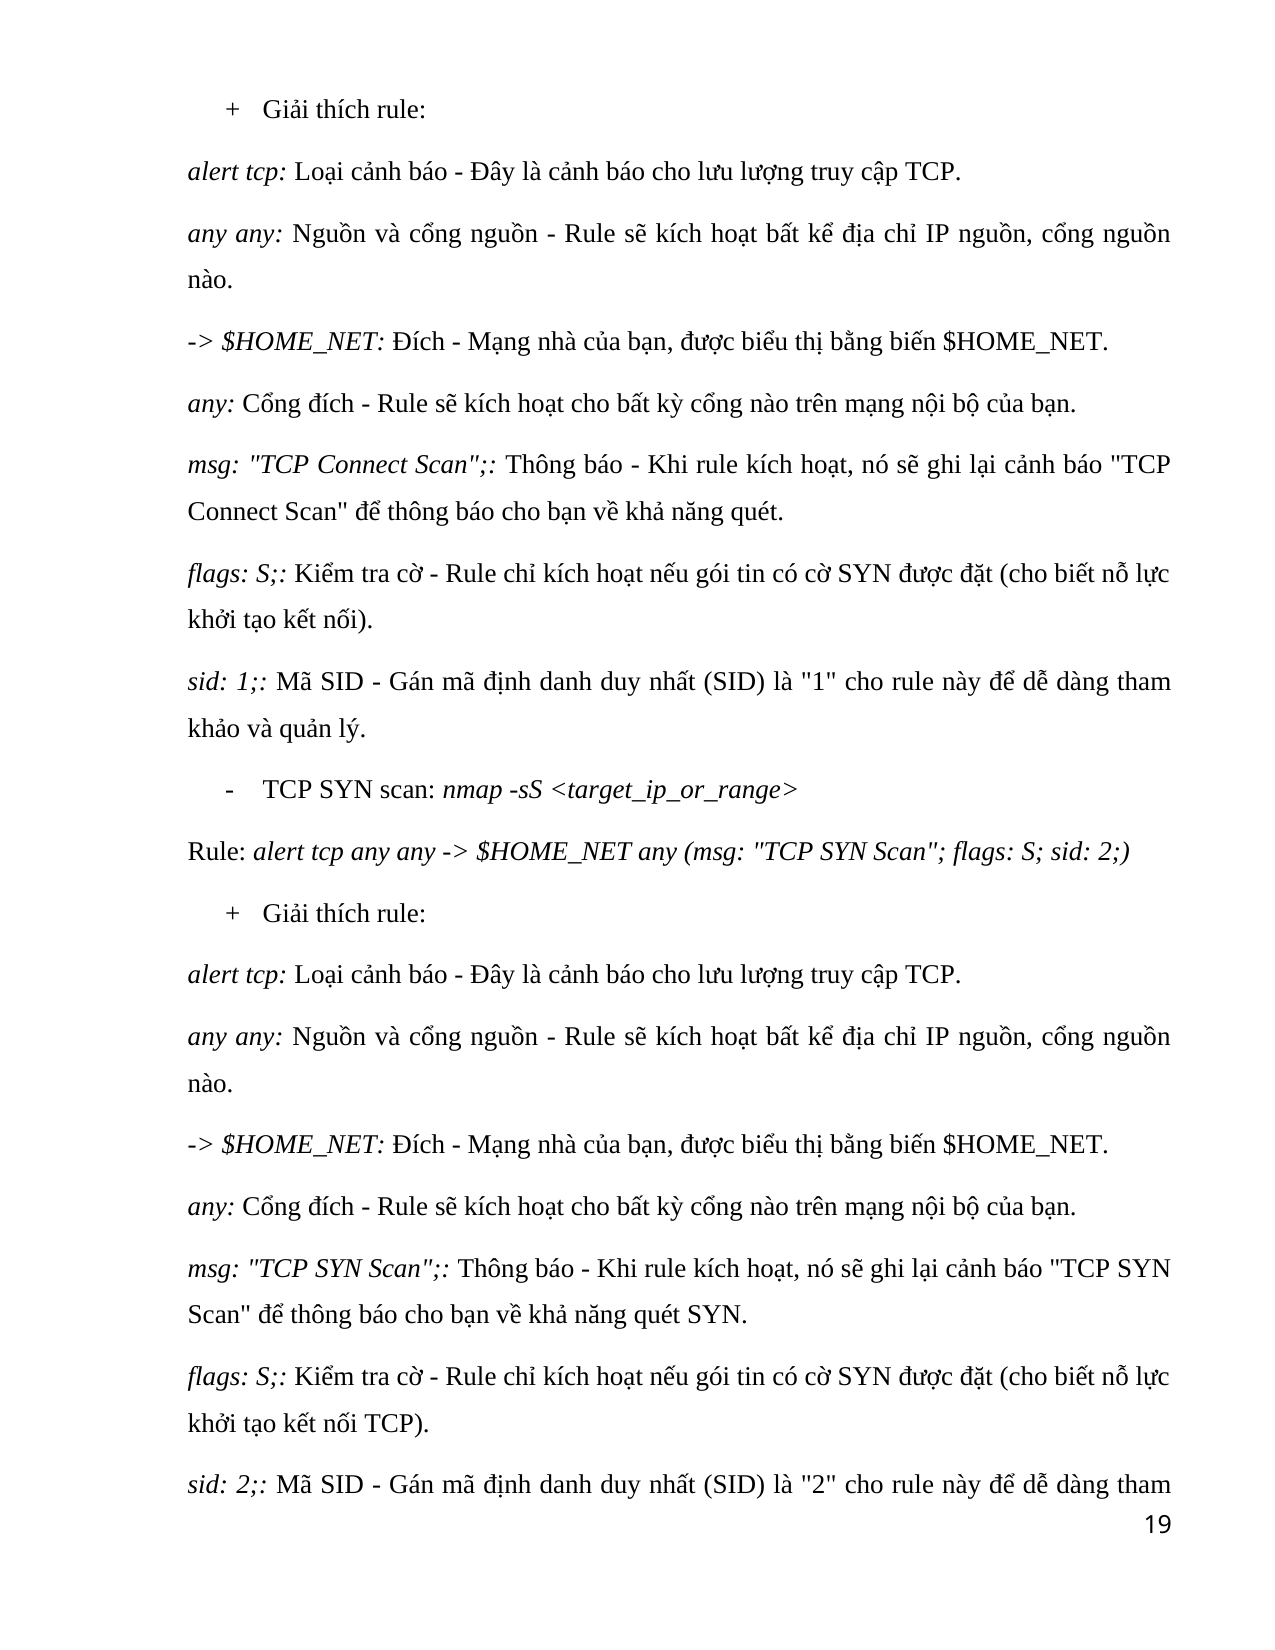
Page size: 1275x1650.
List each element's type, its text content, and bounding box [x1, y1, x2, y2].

text flags: S;: Kiểm tra cờ - Rule chỉ kích hoạt nếu gói tin có cờ SYN được đặt (cho biết nỗ lực khởi tạo kết nối). [187, 557, 1172, 635]
list Giải thích rule: [225, 897, 1172, 928]
list Giải thích rule: [225, 94, 1172, 125]
text sid: 1;: Mã SID - Gán mã định danh duy nhất (SID) là "1" cho rule này để dễ dàng tham khảo và quản lý. [187, 665, 1172, 743]
text any any: Nguồn và cổng nguồn - Rule sẽ kích hoạt bất kể địa chỉ IP nguồn, cổng nguồn nào. [187, 1020, 1172, 1098]
text any: Cổng đích - Rule sẽ kích hoạt cho bất kỳ cổng nào trên mạng nội bộ của bạn. [187, 387, 1172, 418]
text -> $HOME_NET: Đích - Mạng nhà của bạn, được biểu thị bằng biến $HOME_NET. [187, 325, 1172, 356]
list TCP SYN scan: nmap -sS <target_ip_or_range> [225, 774, 1172, 805]
text flags: S;: Kiểm tra cờ - Rule chỉ kích hoạt nếu gói tin có cờ SYN được đặt (cho biết nỗ lực khởi tạo kết nối TCP). [187, 1360, 1172, 1438]
text Rule: alert tcp any any -> $HOME_NET any (msg: "TCP SYN Scan"; flags: S; sid: 2;) [187, 835, 1172, 866]
text -> $HOME_NET: Đích - Mạng nhà của bạn, được biểu thị bằng biến $HOME_NET. [187, 1129, 1172, 1160]
text msg: "TCP Connect Scan";: Thông báo - Khi rule kích hoạt, nó sẽ ghi lại cảnh báo "TCP Connect Scan" để thông báo cho bạn về khả năng quét. [187, 449, 1172, 526]
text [187, 1469, 1172, 1500]
text any any: Nguồn và cổng nguồn - Rule sẽ kích hoạt bất kể địa chỉ IP nguồn, cổng nguồn nào. [187, 217, 1172, 295]
text any: Cổng đích - Rule sẽ kích hoạt cho bất kỳ cổng nào trên mạng nội bộ của bạn. [187, 1190, 1172, 1221]
text alert tcp: Loại cảnh báo - Đây là cảnh báo cho lưu lượng truy cập TCP. [187, 155, 1172, 186]
text alert tcp: Loại cảnh báo - Đây là cảnh báo cho lưu lượng truy cập TCP. [187, 959, 1172, 990]
text msg: "TCP SYN Scan";: Thông báo - Khi rule kích hoạt, nó sẽ ghi lại cảnh báo "TCP SYN Scan" để thông báo cho bạn về khả năng quét SYN. [187, 1252, 1172, 1330]
